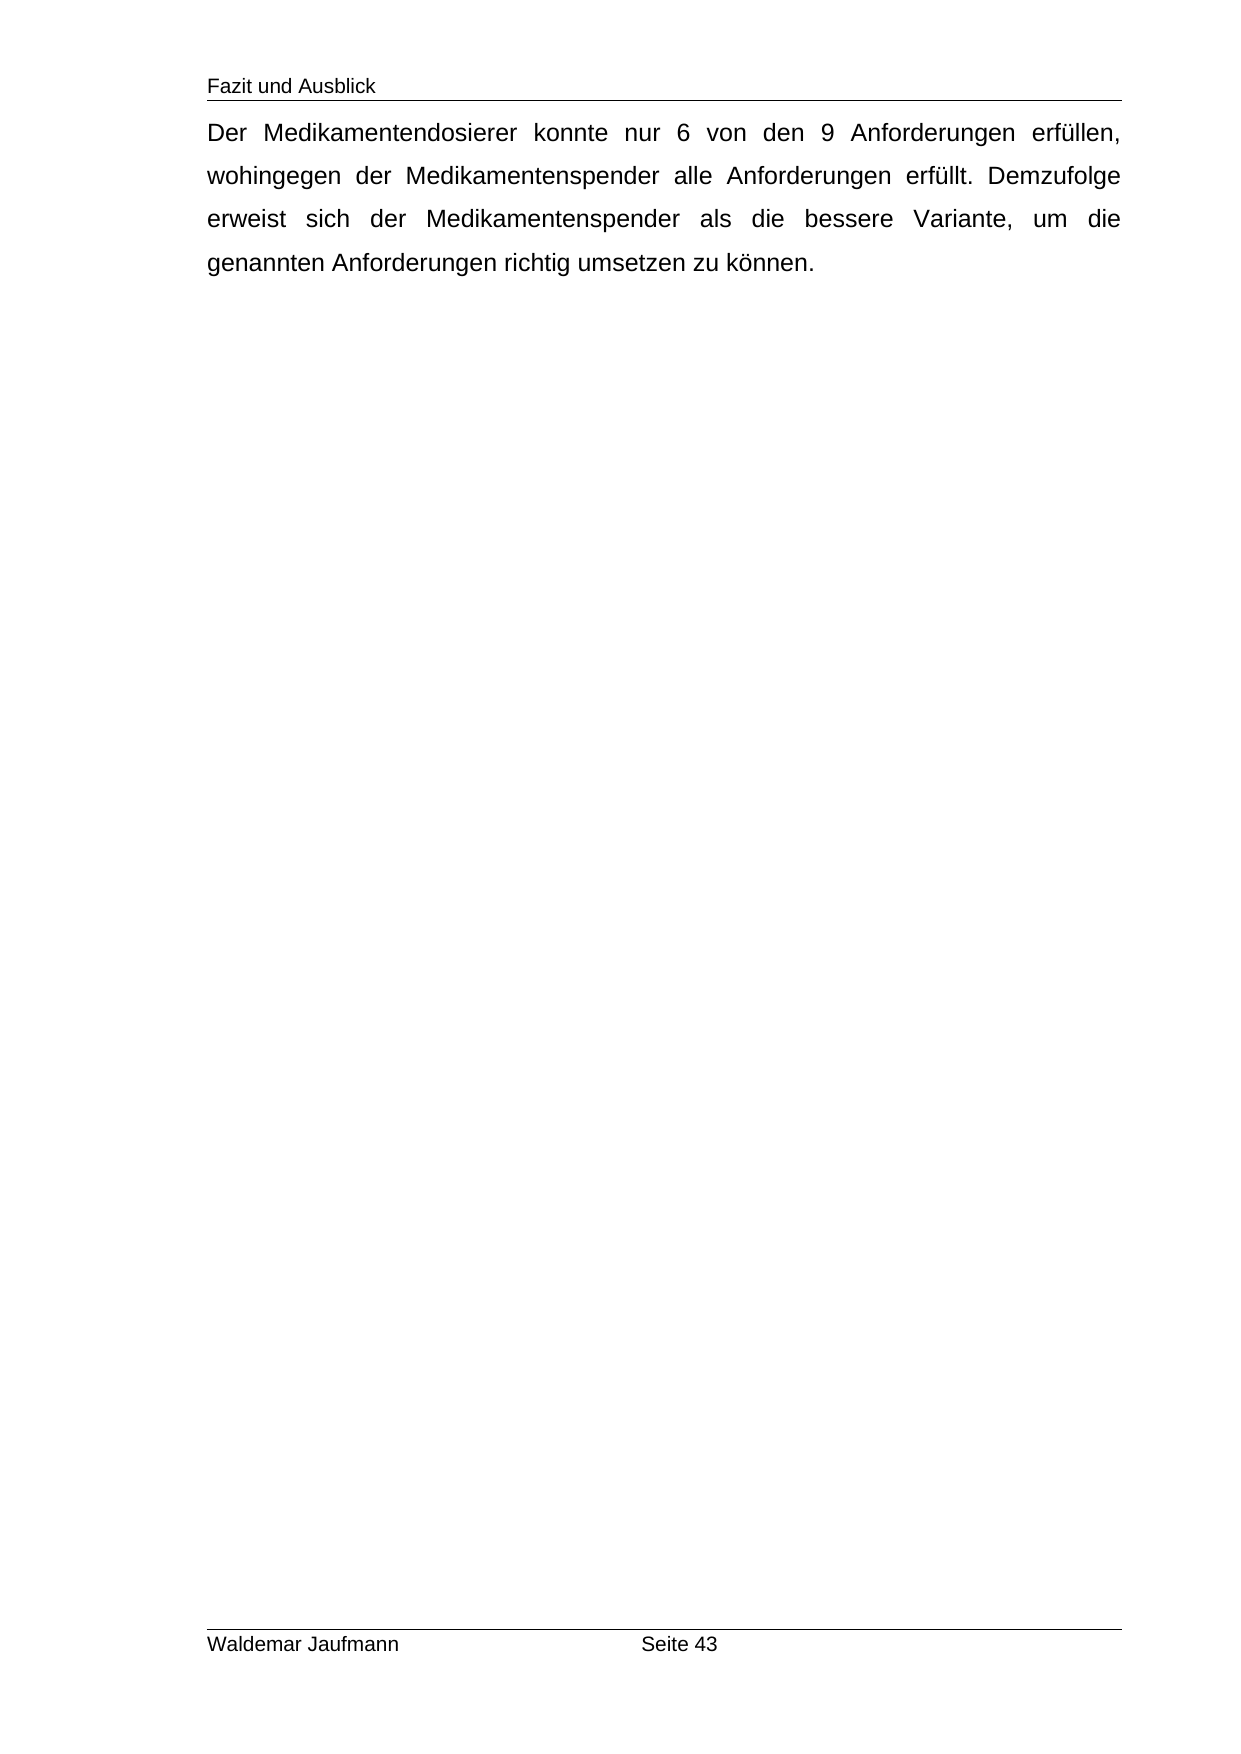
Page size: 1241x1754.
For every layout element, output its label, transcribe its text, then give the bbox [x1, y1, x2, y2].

text Der Medikamentendosierer konnte nur 6 von den 9 Anforderungen erfüllen, wohingegen der Medikamentenspender alle Anforderungen erfüllt. Demzufolge erweist sich der Medikamentenspender als die bessere Variante, um die genannten Anforderungen richtig umsetzen zu können. [207, 118, 1122, 276]
